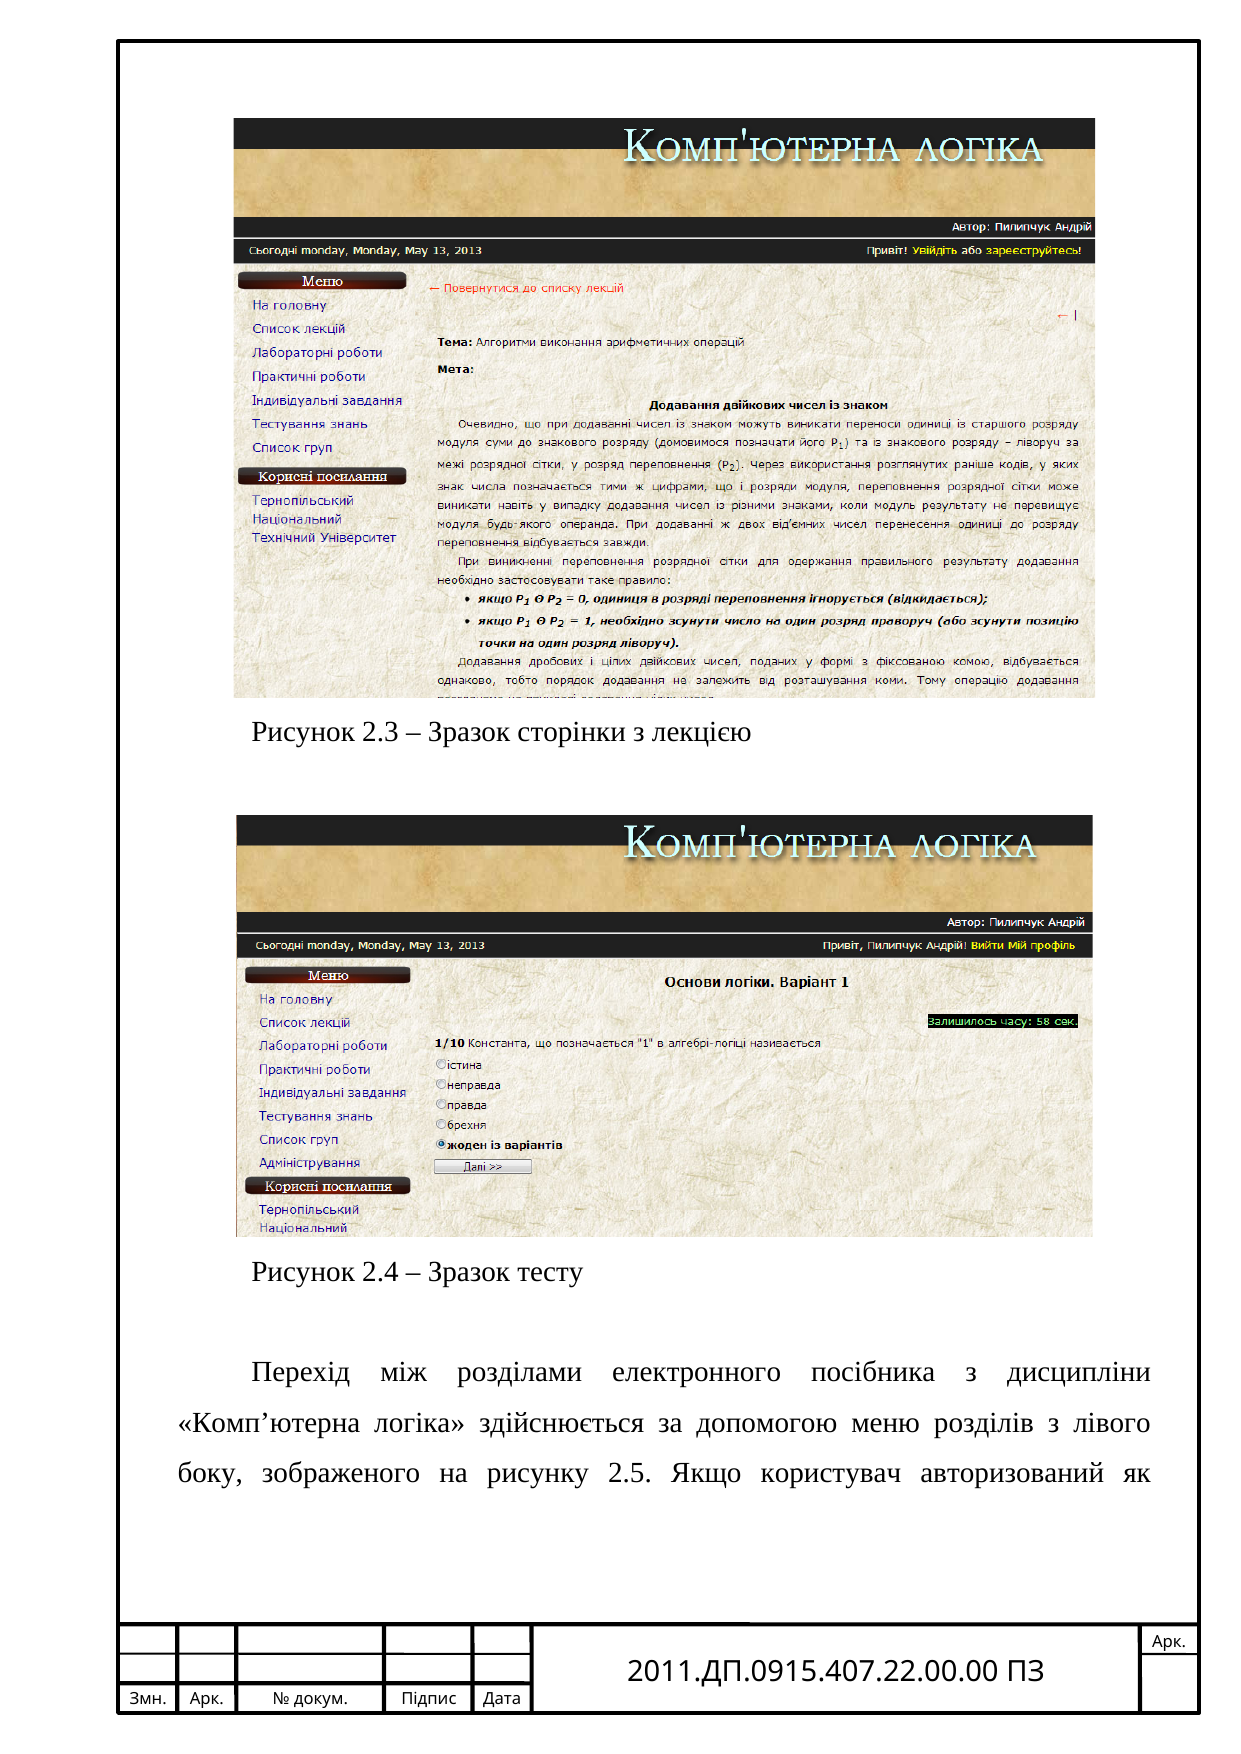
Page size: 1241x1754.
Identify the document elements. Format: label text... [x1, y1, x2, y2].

picture [233, 118, 1096, 698]
text Рисунок 2.4 – Зразок тесту [177, 1254, 1152, 1287]
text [177, 1354, 1152, 1489]
picture [236, 815, 1093, 1237]
text Рисунок 2.3 – Зразок сторінки з лекцією [177, 714, 1152, 748]
